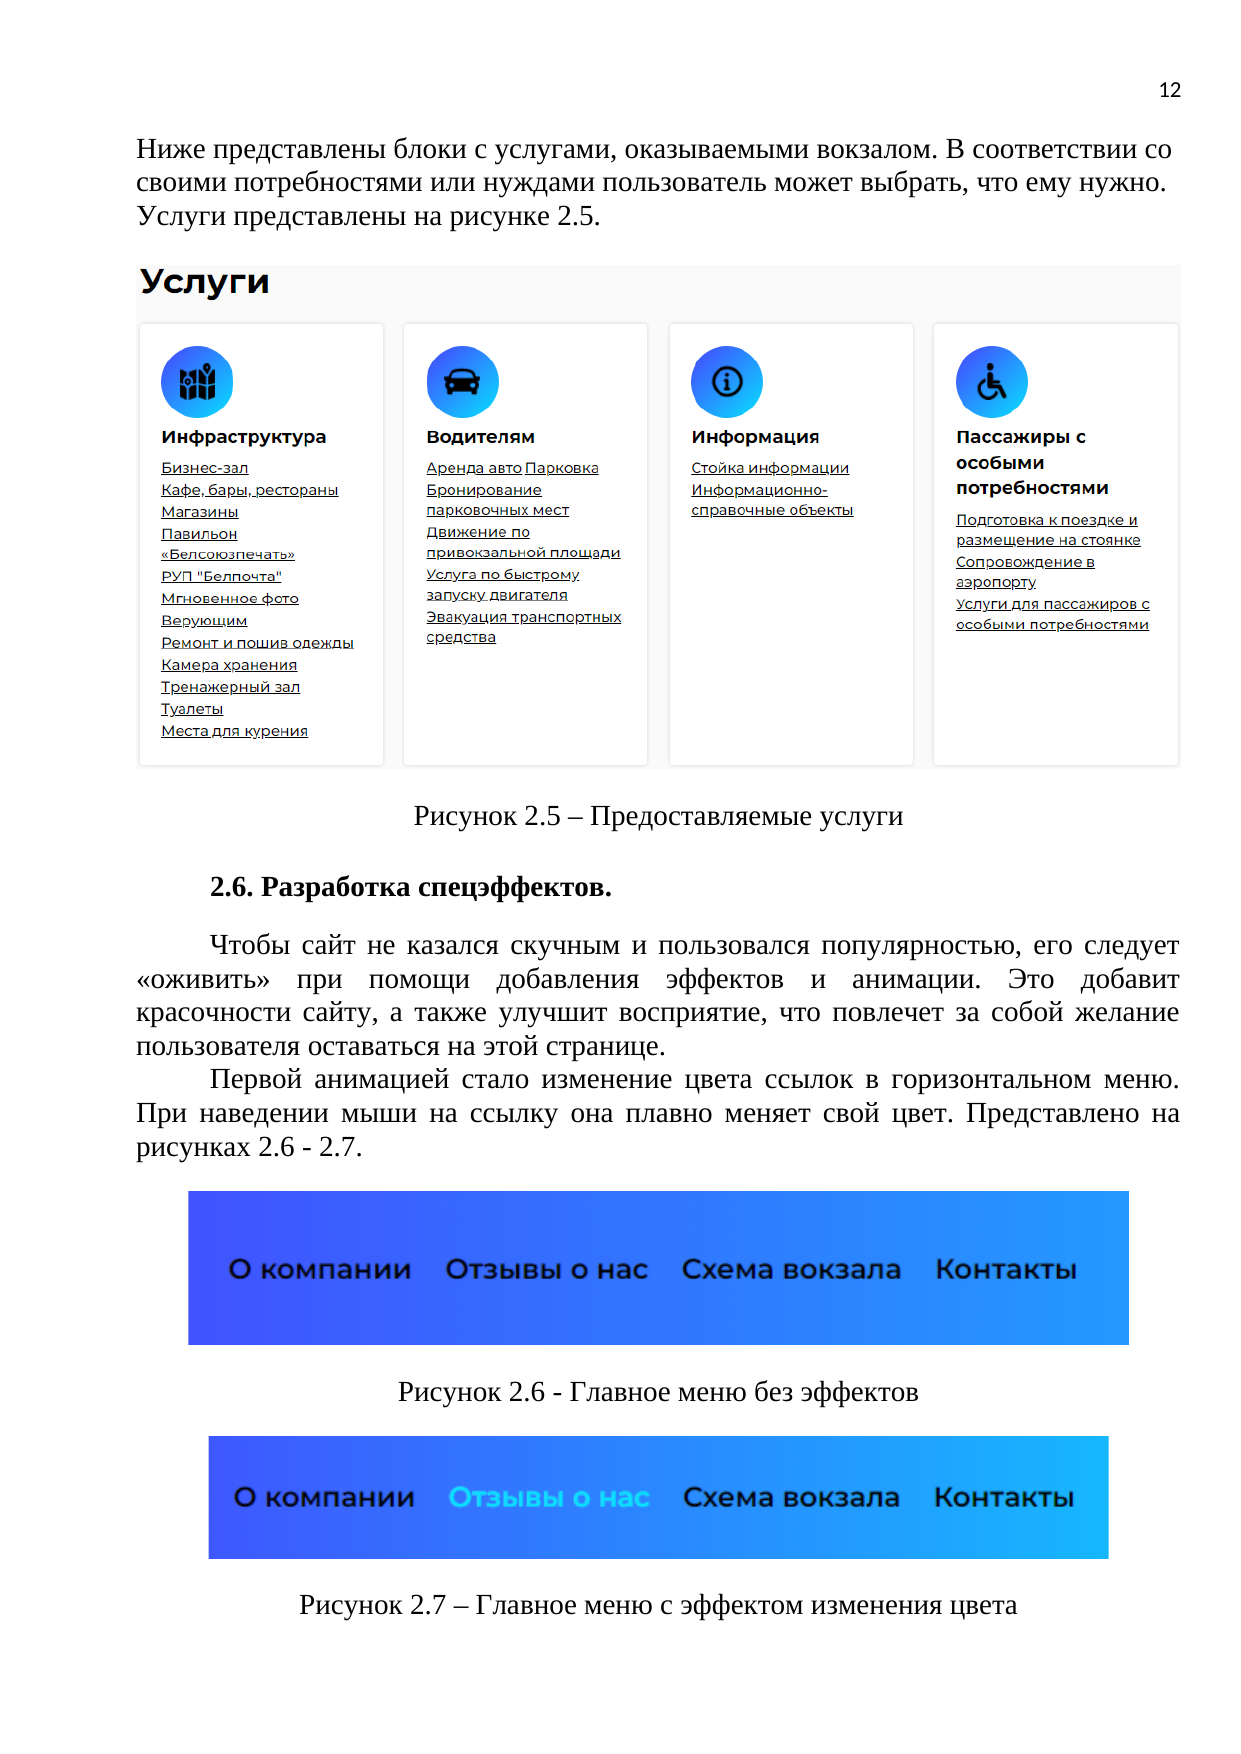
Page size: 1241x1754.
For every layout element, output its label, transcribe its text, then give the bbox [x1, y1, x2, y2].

picture [188, 1191, 1129, 1345]
picture [208, 1436, 1109, 1559]
picture [135, 265, 1182, 769]
text Рисунок 2.7 – Главное меню с эффектом изменения цвета [136, 1587, 1181, 1621]
text Ниже представлены блоки с услугами, оказываемыми вокзалом. В соответствии со своими потребностями или нуждами пользователь может выбрать, что ему нужно. Услуги представлены на рисунке 2.5. [136, 131, 1181, 232]
text Рисунок 2.5 – Предоставляемые услуги [136, 798, 1181, 831]
text Первой анимацией стало изменение цвета ссылок в горизонтальном меню. При наведении мыши на ссылку она плавно меняет свой цвет. Представлено на рисунках 2.6 - 2.7. [136, 1062, 1181, 1162]
text 2.6. Разработка спецэффектов. [136, 869, 1181, 902]
text Рисунок 2.6 - Главное меню без эффектов [136, 1374, 1181, 1407]
text Чтобы сайт не казался скучным и пользовался популярностью, его следует «оживить» при помощи добавления эффектов и анимации. Это добавит красочности сайту, а также улучшит восприятие, что повлечет за собой желание пользователя оставаться на этой странице. [136, 927, 1181, 1062]
